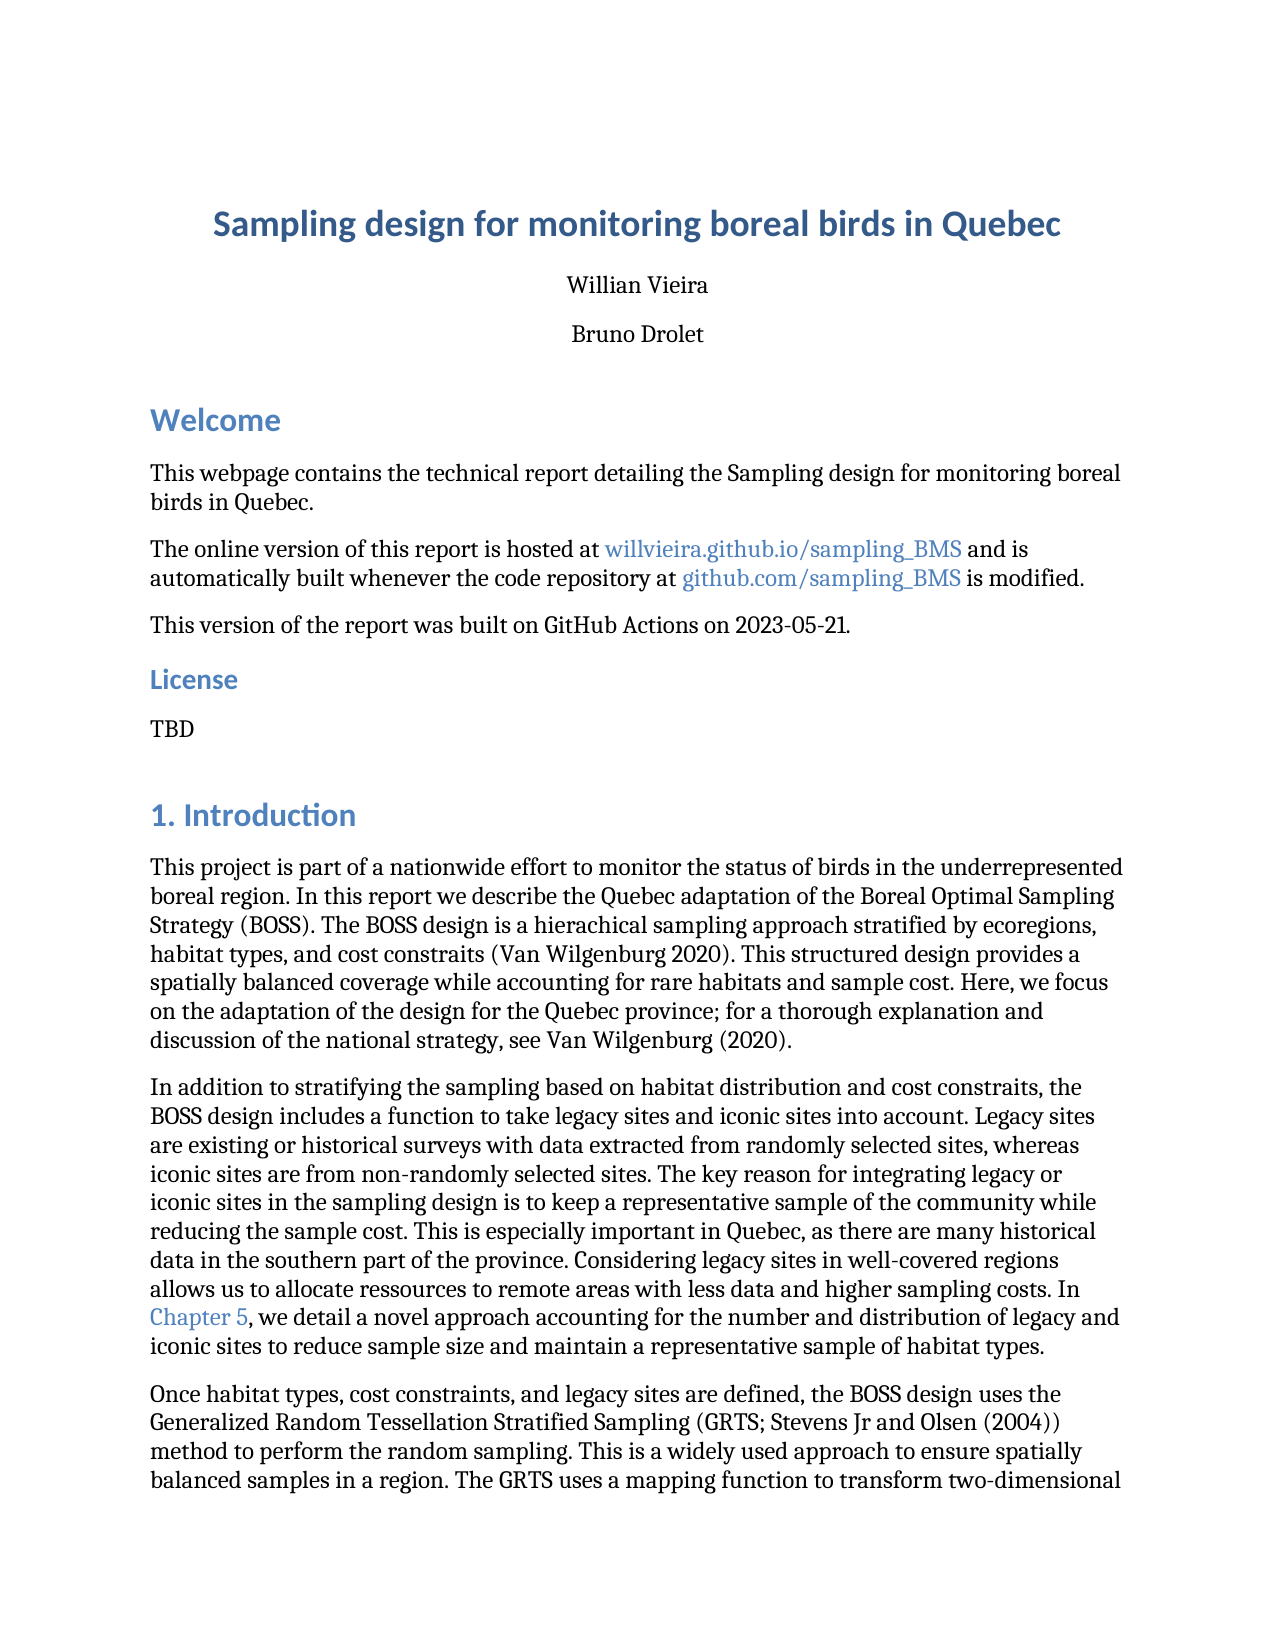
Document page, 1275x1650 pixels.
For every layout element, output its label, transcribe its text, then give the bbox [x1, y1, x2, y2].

text TBD [150, 715, 1125, 744]
text This version of the report was built on GitHub Actions on 2023-05-21. [150, 611, 1125, 640]
text In addition to stratifying the sampling based on habitat distribution and cost constraits, the BOSS design includes a function to take legacy sites and iconic sites into account. Legacy sites are existing or historical surveys with data extracted from randomly selected sites, whereas iconic sites are from non-randomly selected sites. The key reason for integrating legacy or iconic sites in the sampling design is to keep a representative sample of the community while reducing the sample cost. This is especially important in Quebec, as there are many historical data in the southern part of the province. Considering legacy sites in well-covered regions allows us to allocate ressources to remote areas with less data and higher sampling costs. In Chapter 5, we detail a novel approach accounting for the number and distribution of legacy and iconic sites to reduce sample size and maintain a representative sample of habitat types. [150, 1073, 1125, 1361]
text The online version of this report is hosted at willvieira.github.io/sampling_BMS and is automatically built whenever the code repository at github.com/sampling_BMS is modified. [150, 535, 1125, 592]
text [150, 1379, 1125, 1494]
text Willian Vieira [150, 271, 1125, 299]
text Bruno Drolet [150, 320, 1125, 349]
subtitle Welcome [150, 399, 1125, 440]
subtitle 1. Introduction [150, 794, 1125, 834]
text This webpage contains the technical report detailing the Sampling design for monitoring boreal birds in Quebec. [150, 459, 1125, 516]
text This project is part of a nationwide effort to monitor the status of birds in the underrepresented boreal region. In this report we describe the Quebec adaptation of the Boreal Optimal Sampling Strategy (BOSS). The BOSS design is a hierachical sampling approach stratified by ecoregions, habitat types, and cost constraits (Van Wilgenburg 2020). This structured design provides a spatially balanced coverage while accounting for rare habitats and sample cost. Here, we focus on the adaptation of the design for the Quebec province; for a thorough explanation and discussion of the national strategy, see Van Wilgenburg (2020). [150, 853, 1125, 1054]
title Sampling design for monitoring boreal birds in Quebec [150, 200, 1125, 246]
subtitle License [150, 661, 1125, 696]
